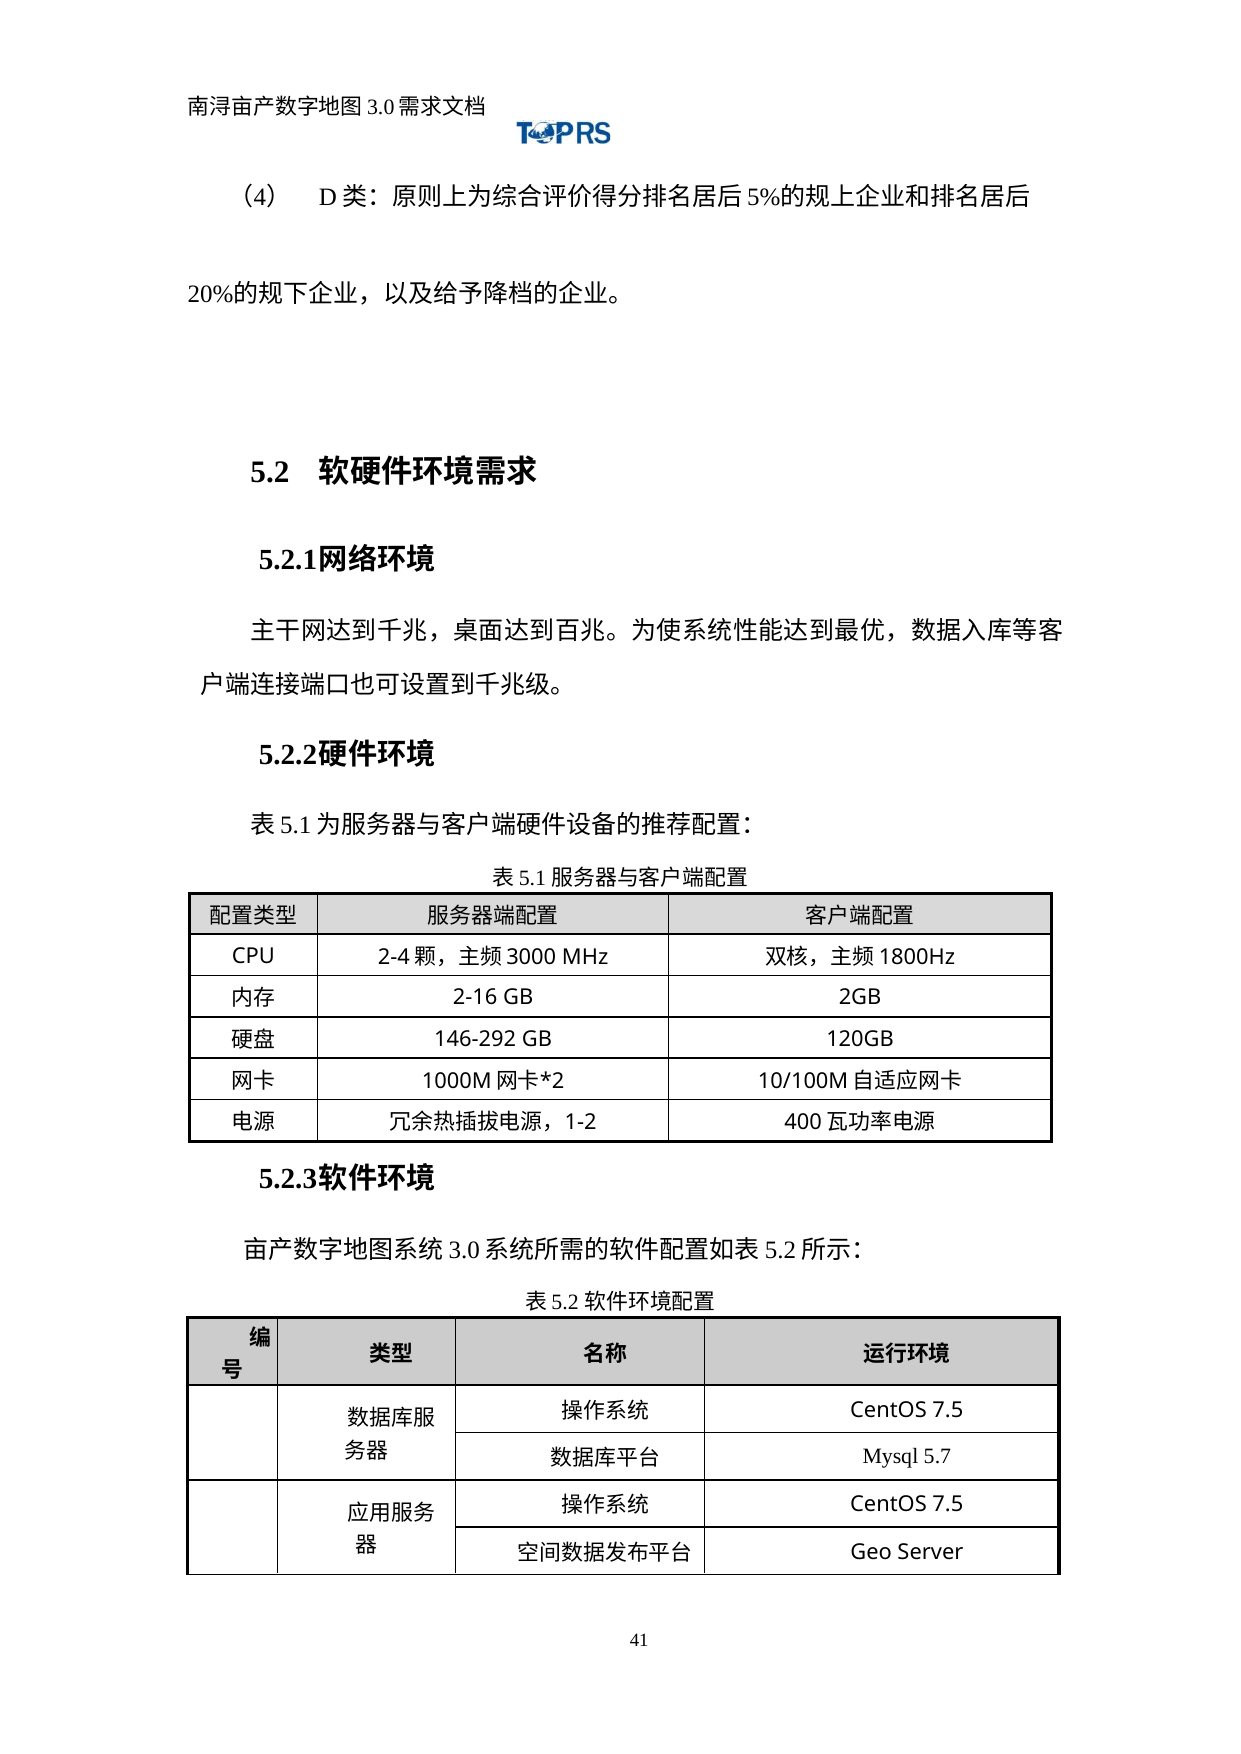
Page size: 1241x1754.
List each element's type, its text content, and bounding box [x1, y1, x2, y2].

table_header 运行环境 [705, 1319, 1057, 1384]
table_cell 操作系统 [456, 1386, 704, 1432]
picture [515, 120, 611, 144]
table_cell 空间数据发布平台 [456, 1528, 704, 1573]
table_cell Geo Server [705, 1528, 1057, 1573]
subtitle 硬件环境 [200, 719, 1065, 784]
table_cell 数据库平台 [456, 1433, 704, 1479]
text 亩产数字地图系统3.0系统所需的软件配置如表5.2所示： [193, 1229, 1065, 1266]
text 表5.1 服务器与客户端配置 [187, 859, 1053, 892]
table_cell 内存 [191, 976, 317, 1016]
table_cell 10/100M自适应网卡 [669, 1059, 1050, 1099]
table_header 类型 [278, 1319, 455, 1384]
table_cell 2GB [669, 976, 1050, 1016]
table_cell 1000M网卡*2 [318, 1059, 668, 1099]
table_cell 2-4颗，主频3000 MHz [318, 935, 668, 974]
table_cell 应用服务器 [278, 1481, 455, 1573]
subtitle 软件环境 [187, 1143, 1053, 1208]
table_cell 146-292 GB [318, 1018, 668, 1057]
table_header 配置类型 [191, 895, 317, 933]
table_cell 400瓦功率电源 [669, 1100, 1050, 1140]
table_header 名称 [456, 1319, 704, 1384]
text 主干网达到千兆，桌面达到百兆。为使系统性能达到最优，数据入库等客户端连接端口也可设置到千兆级。 [200, 610, 1065, 701]
table_cell 操作系统 [456, 1481, 704, 1526]
table_cell [189, 1481, 277, 1573]
table_cell CentOS 7.5 [705, 1386, 1057, 1432]
table_cell 冗余热插拔电源，1-2 [318, 1100, 668, 1140]
table_cell Mysql 5.7 [705, 1433, 1057, 1479]
table_cell 数据库服务器 [278, 1386, 455, 1479]
subtitle 网络环境 [200, 524, 1065, 589]
text 表5.1为服务器与客户端硬件设备的推荐配置： [200, 805, 1065, 841]
text 表5.2 软件环境配置 [187, 1284, 1053, 1316]
subtitle 软硬件环境需求 [187, 436, 1053, 501]
table_cell 网卡 [191, 1059, 317, 1099]
table_cell 2-16 GB [318, 976, 668, 1016]
table_cell CPU [191, 935, 317, 974]
table_header 客户端配置 [669, 895, 1050, 933]
table_cell 双核，主频1800Hz [669, 935, 1050, 974]
table_cell 120GB [669, 1018, 1050, 1057]
table_header 编号 [189, 1319, 277, 1384]
table_cell [189, 1386, 277, 1479]
table_header 服务器端配置 [318, 895, 668, 933]
table_cell CentOS 7.5 [705, 1481, 1057, 1526]
table_cell 硬盘 [191, 1018, 317, 1057]
table_cell 电源 [191, 1100, 317, 1140]
list D类：原则上为综合评价得分排名居后5%的规上企业和排名居后20%的规下企业，以及给予降档的企业。 [187, 162, 1053, 324]
